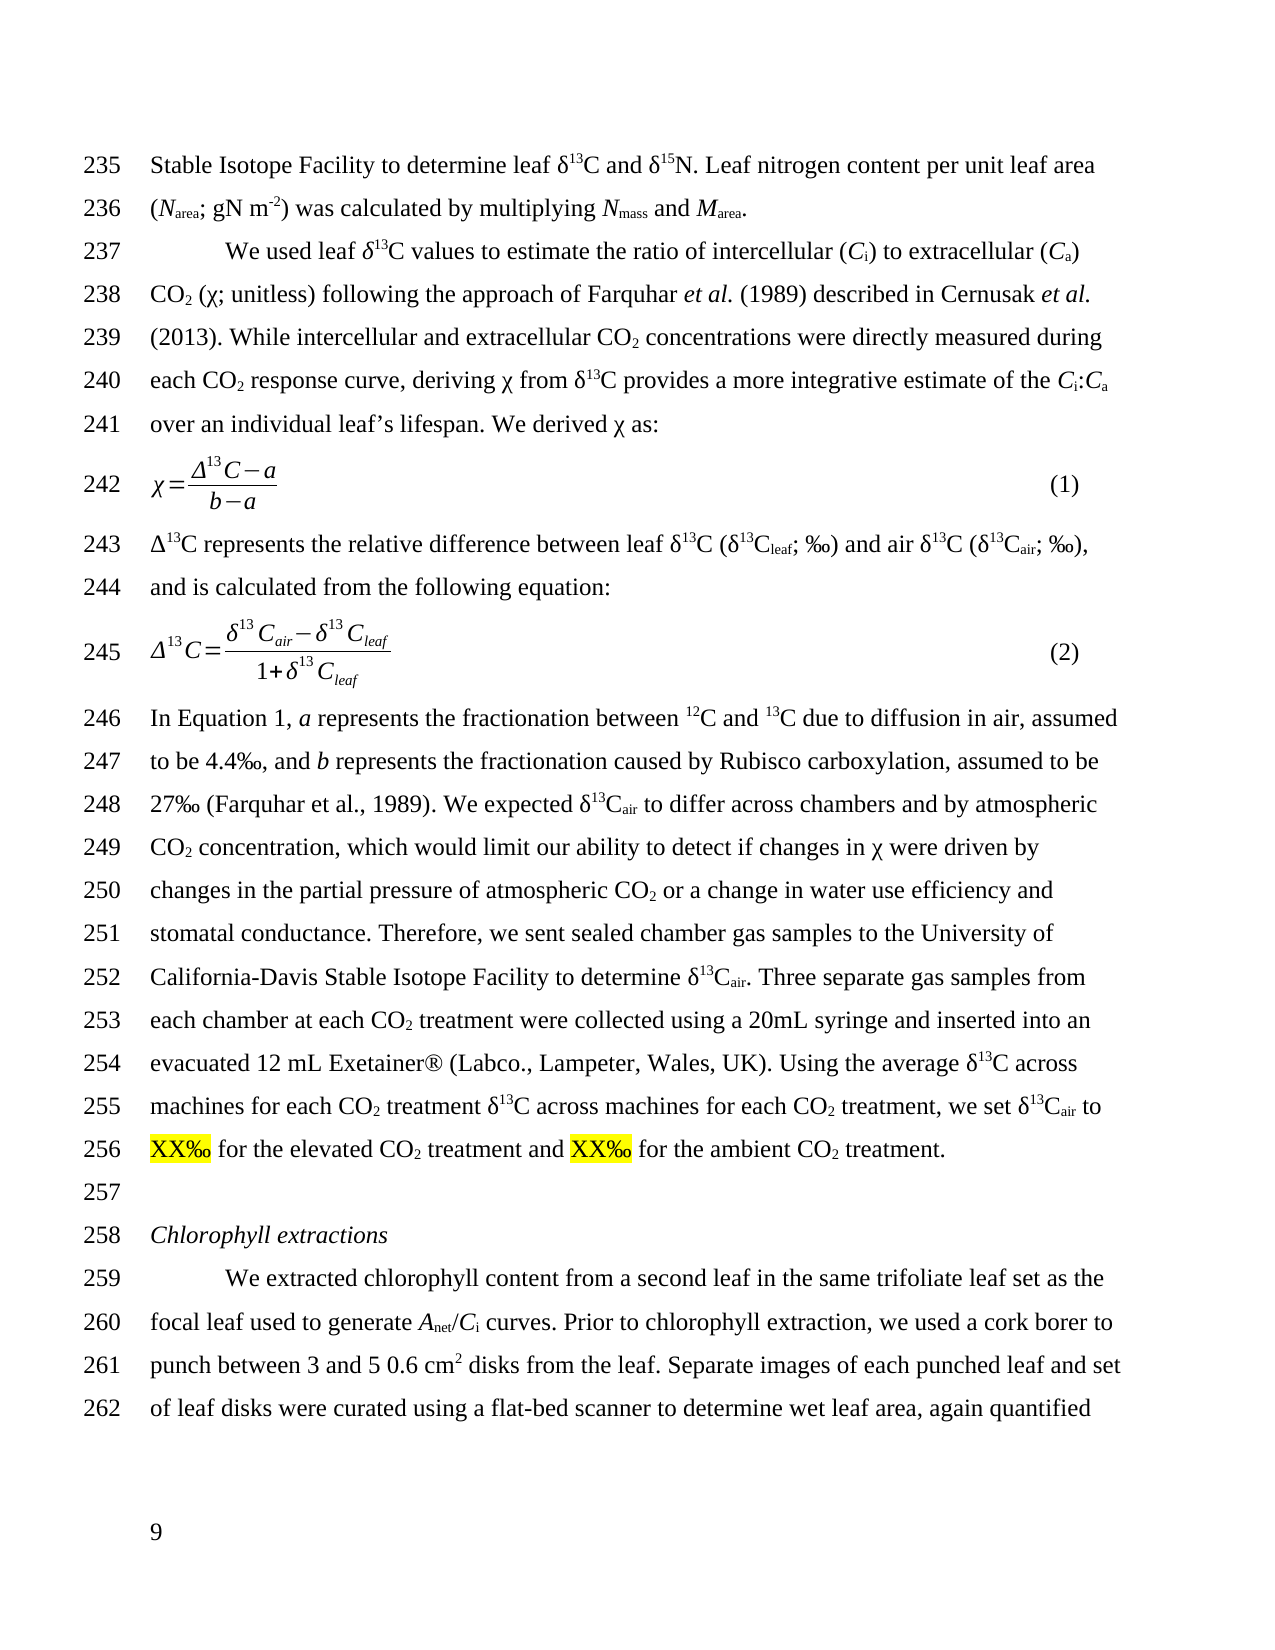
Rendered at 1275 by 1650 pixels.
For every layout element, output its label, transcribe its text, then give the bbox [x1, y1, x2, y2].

text (2) [150, 615, 1125, 688]
text We used leaf δ13C values to estimate the ratio of intercellular (Ci) to extracellular (Ca) CO2 (χ; unitless) following the approach of Farquhar et al. (1989) described in Cernusak et al. (2013). While intercellular and extracellular CO2 concentrations were directly measured during each CO2 response curve, deriving χ from δ13C provides a more integrative estimate of the Ci:Ca over an individual leaf’s lifespan. We derived χ as: [150, 236, 1125, 437]
text Δ13C represents the relative difference between leaf δ13C (δ13Cleaf; ‰) and air δ13C (δ13Cair; ‰), and is calculated from the following equation: [150, 529, 1125, 601]
text (1) [150, 452, 1125, 514]
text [150, 150, 1125, 222]
text In Equation 1, a represents the fractionation between 12C and 13C due to diffusion in air, assumed to be 4.4‰, and b represents the fractionation caused by Rubisco carboxylation, assumed to be 27‰ (Farquhar et al., 1989). We expected δ13Cair to differ across chambers and by atmospheric CO2 concentration, which would limit our ability to detect if changes in χ were driven by changes in the partial pressure of atmospheric CO2 or a change in water use efficiency and stomatal conductance. Therefore, we sent sealed chamber gas samples to the University of California-Davis Stable Isotope Facility to determine δ13Cair. Three separate gas samples from each chamber at each CO2 treatment were collected using a 20mL syringe and inserted into an evacuated 12 mL Exetainer® (Labco., Lampeter, Wales, UK). Using the average δ13C across machines for each CO2 treatment δ13C across machines for each CO2 treatment, we set δ13Cair to XX‰ for the elevated CO2 treatment and XX‰ for the ambient CO2 treatment. [150, 703, 1125, 1163]
text Chlorophyll extractions [150, 1220, 1125, 1249]
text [150, 1263, 1125, 1422]
